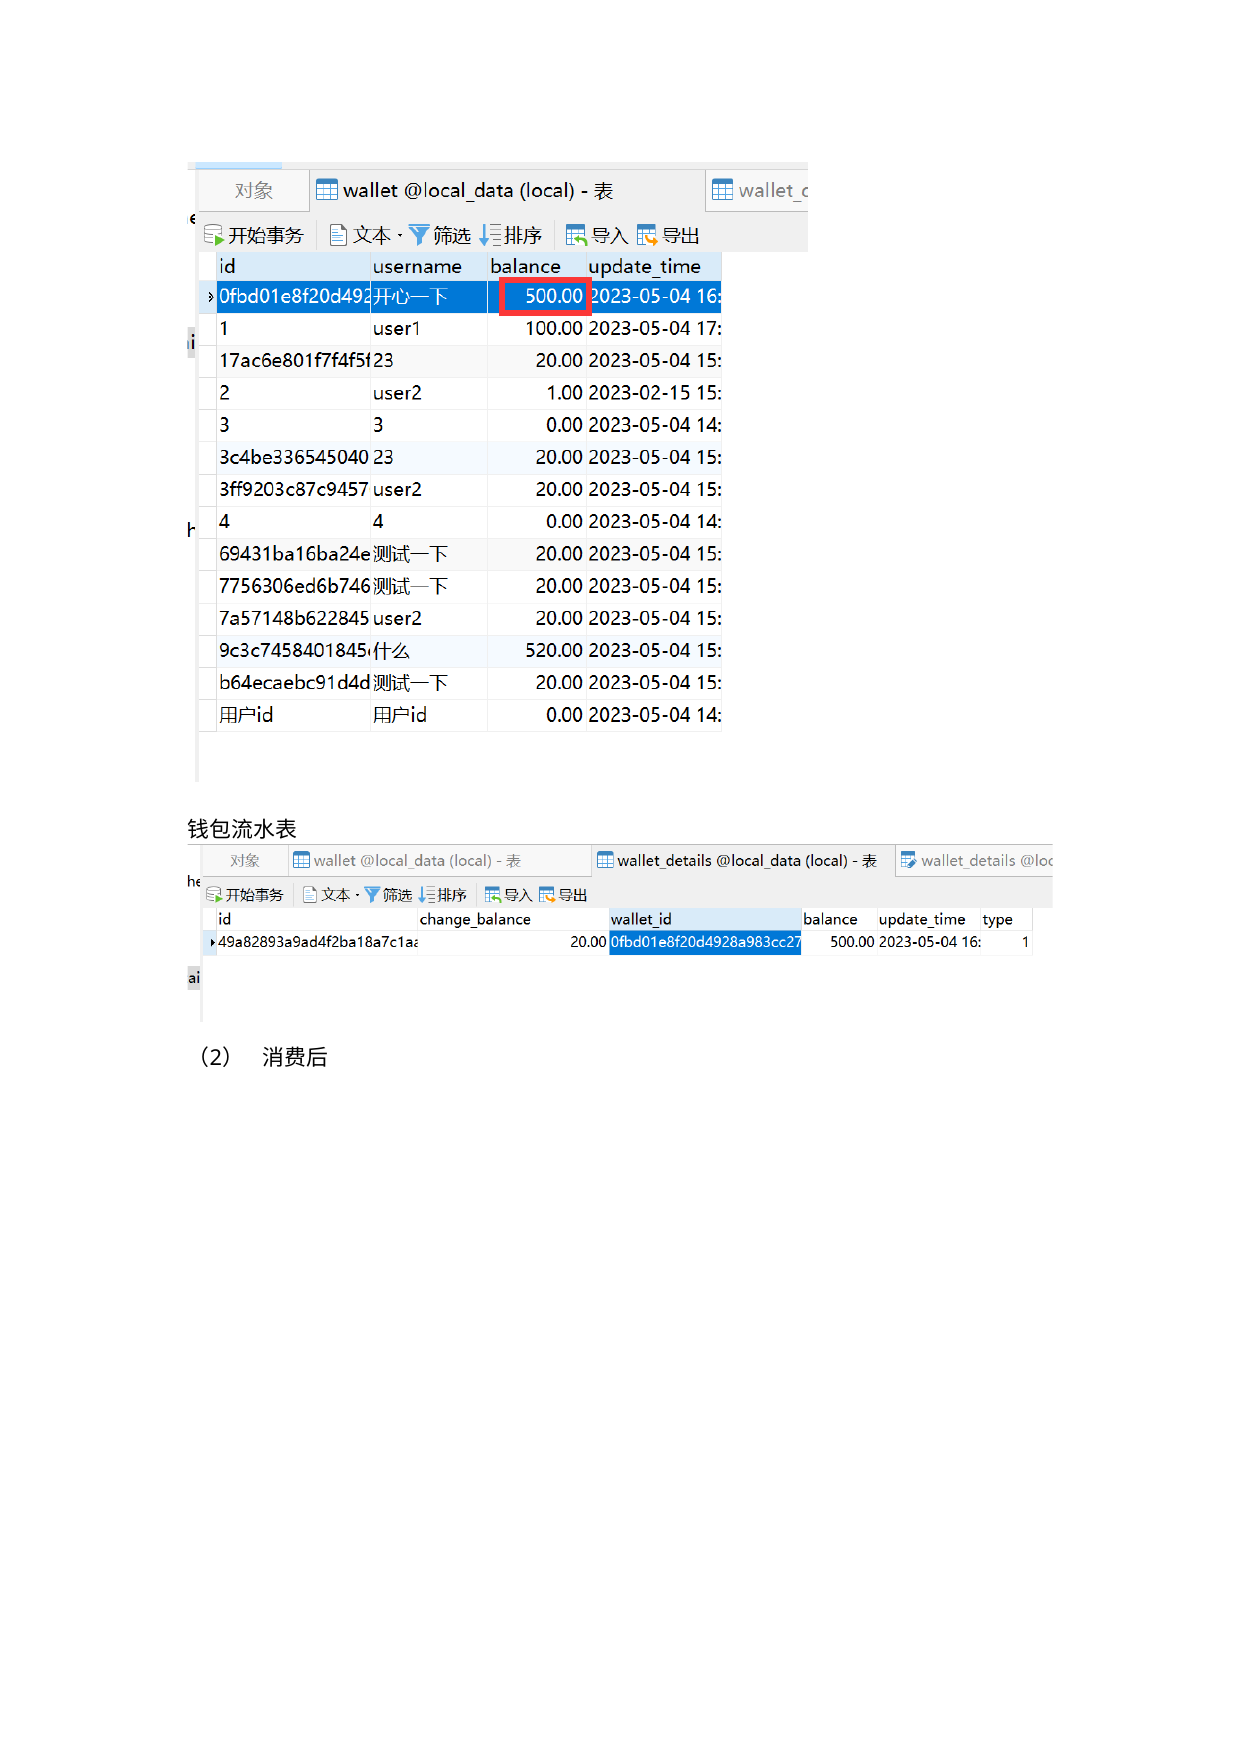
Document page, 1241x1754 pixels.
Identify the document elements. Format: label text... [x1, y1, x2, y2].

picture [187, 844, 1053, 1022]
picture [187, 162, 808, 782]
text 钱包流水表 [187, 812, 1053, 844]
list 消费后 [187, 1039, 1053, 1072]
